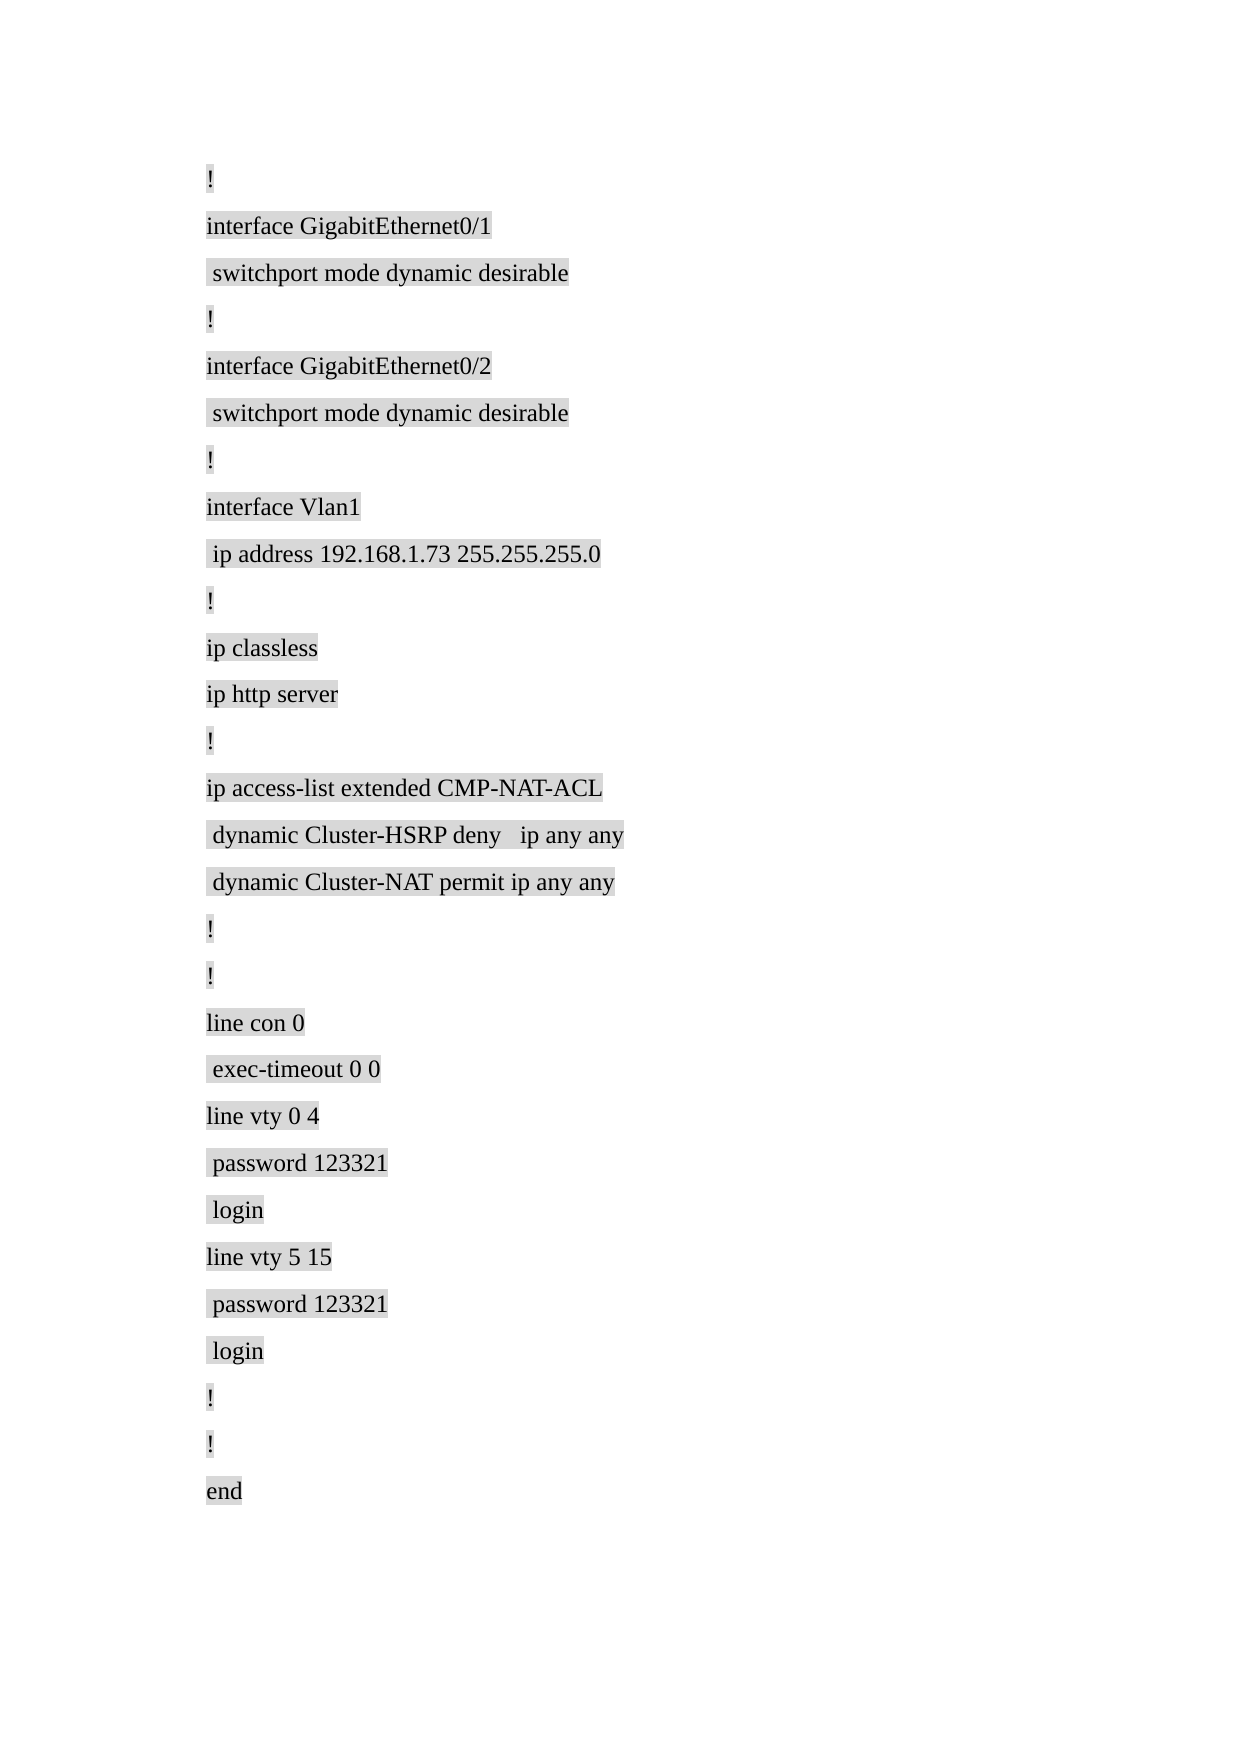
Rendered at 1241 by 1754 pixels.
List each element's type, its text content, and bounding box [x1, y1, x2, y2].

text end [206, 1474, 1106, 1507]
text ! [206, 443, 1106, 476]
text ! [206, 1428, 1106, 1460]
text switchport mode dynamic desirable [206, 396, 1106, 429]
text line con 0 [206, 1006, 1106, 1038]
text ip http server [206, 678, 1106, 710]
text dynamic Cluster-NAT permit ip any any [206, 865, 1106, 898]
text login [206, 1334, 1106, 1366]
text switchport mode dynamic desirable [206, 256, 1106, 288]
text login [206, 1193, 1106, 1226]
text exec-timeout 0 0 [206, 1053, 1106, 1085]
text ip address 192.168.1.73 255.255.255.0 [206, 537, 1106, 569]
text ! [206, 1381, 1106, 1413]
text password 123321 [206, 1287, 1106, 1319]
text line vty 5 15 [206, 1240, 1106, 1273]
text interface Vlan1 [206, 490, 1106, 523]
text ! [206, 584, 1106, 616]
text ip access-list extended CMP-NAT-ACL [206, 771, 1106, 804]
text ! [206, 959, 1106, 991]
text line vty 0 4 [206, 1099, 1106, 1132]
text ip classless [206, 631, 1106, 663]
text password 123321 [206, 1146, 1106, 1179]
text interface GigabitEthernet0/1 [206, 209, 1106, 241]
text interface GigabitEthernet0/2 [206, 349, 1106, 382]
text ! [206, 162, 1106, 194]
text dynamic Cluster-HSRP deny ip any any [206, 818, 1106, 851]
text ! [206, 912, 1106, 944]
text ! [206, 724, 1106, 757]
text ! [206, 303, 1106, 335]
